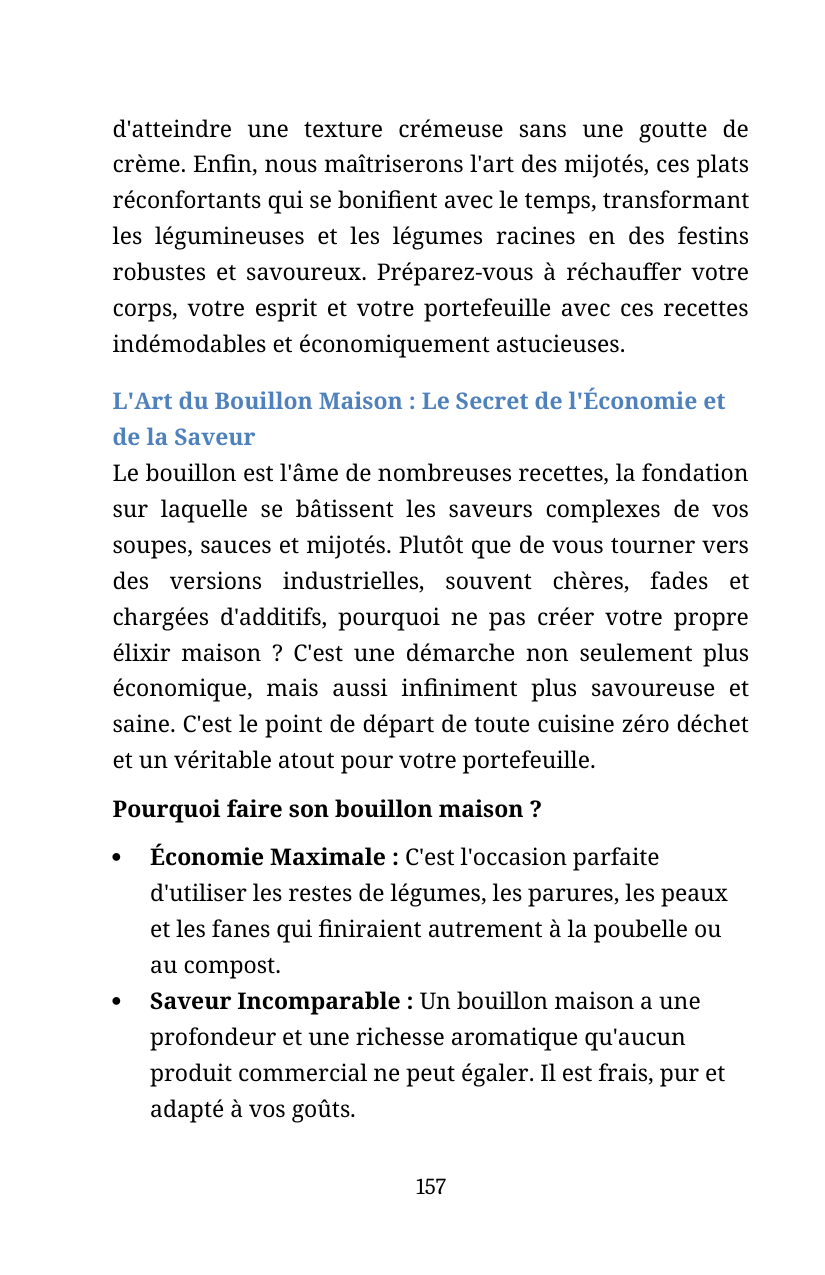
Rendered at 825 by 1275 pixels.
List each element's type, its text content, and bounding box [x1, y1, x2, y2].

text Le bouillon est l'âme de nombreuses recettes, la fondation sur laquelle se bâtissent les saveurs complexes de vos soupes, sauces et mijotés. Plutôt que de vous tourner vers des versions industrielles, souvent chères, fades et chargées d'additifs, pourquoi ne pas créer votre propre élixir maison ? C'est une démarche non seulement plus économique, mais aussi infiniment plus savoureuse et saine. C'est le point de départ de toute cuisine zéro déchet et un véritable atout pour votre portefeuille. [112, 457, 750, 776]
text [112, 112, 750, 359]
subtitle L'Art du Bouillon Maison : Le Secret de l'Économie et de la Saveur [112, 385, 750, 452]
list Économie Maximale : C'est l'occasion parfaite d'utiliser les restes de légumes, les parures, les peaux et les fanes qui finiraient autrement à la poubelle ou au compost. [112, 841, 750, 980]
text Pourquoi faire son bouillon maison ? [112, 793, 750, 824]
list Saveur Incomparable : Un bouillon maison a une profondeur et une richesse aromatique qu'aucun produit commercial ne peut égaler. Il est frais, pur et adapté à vos goûts. [112, 985, 750, 1124]
